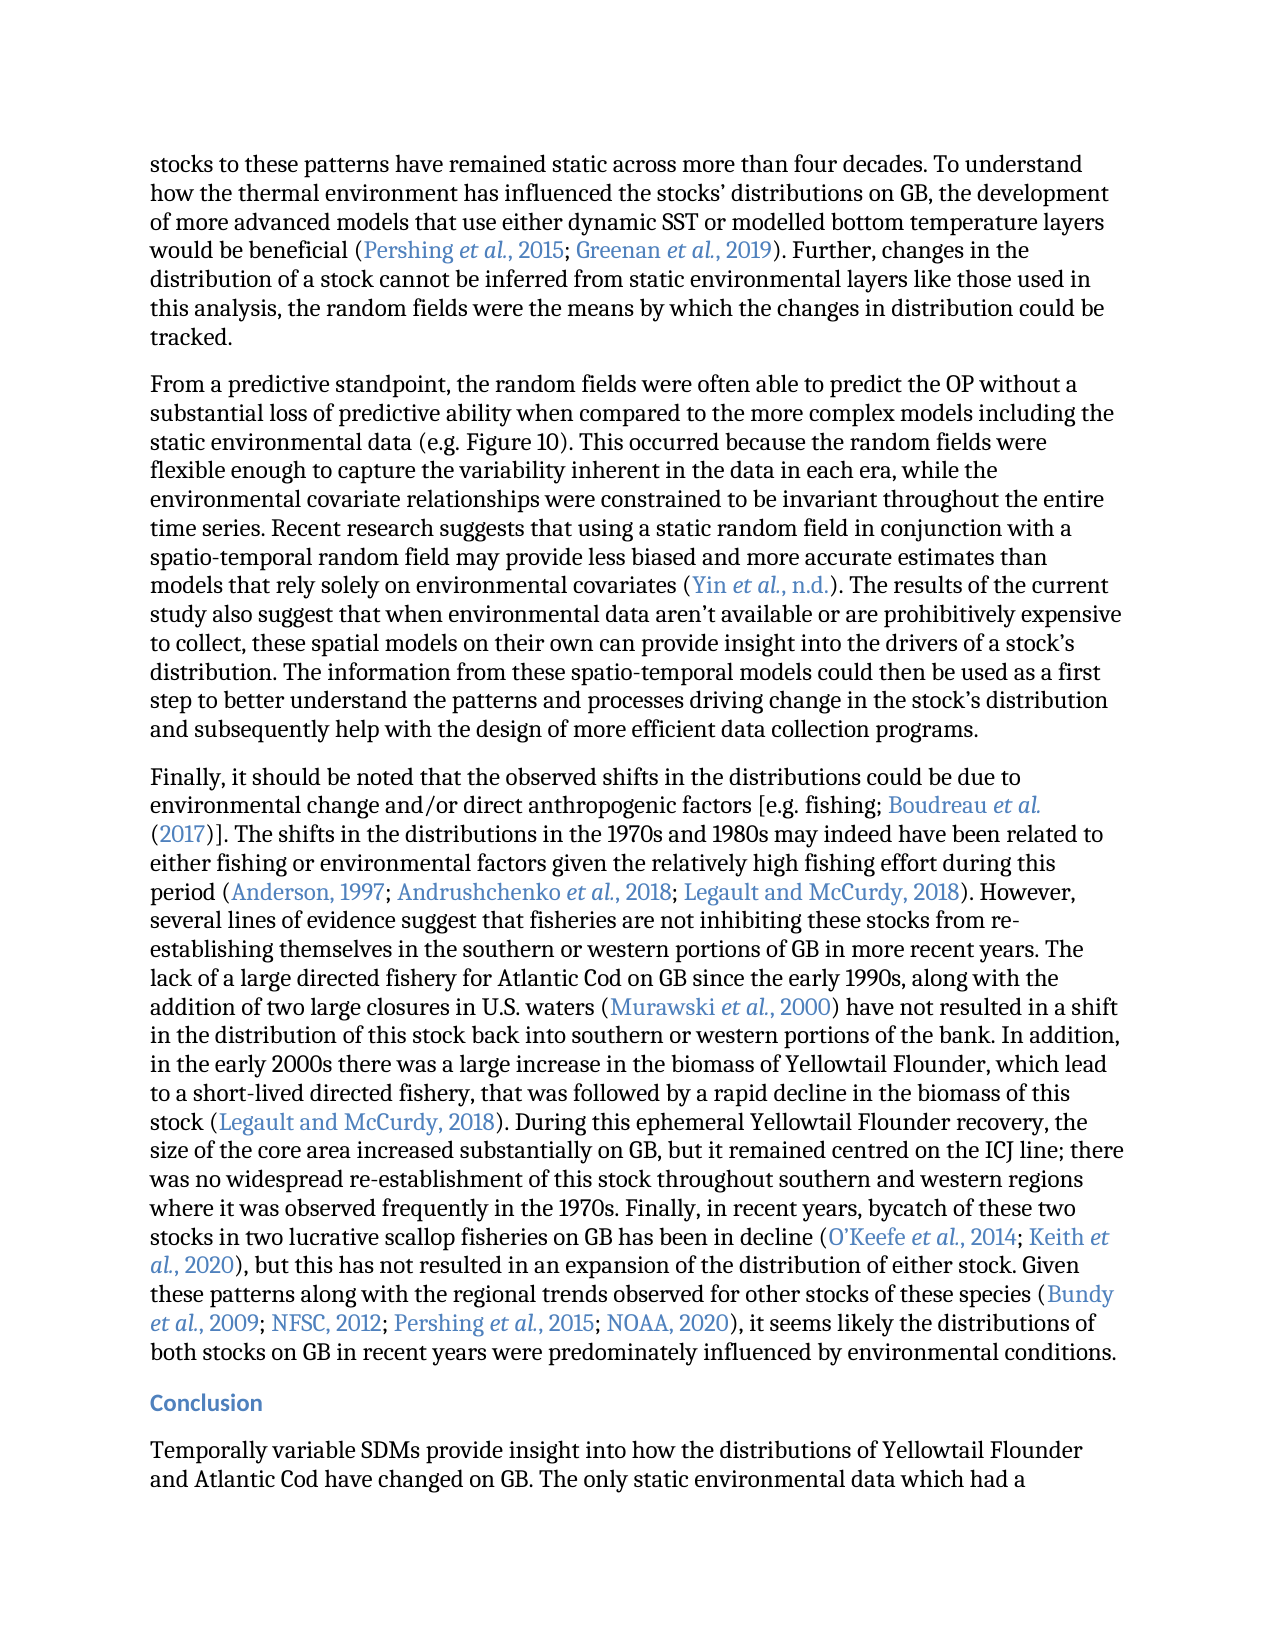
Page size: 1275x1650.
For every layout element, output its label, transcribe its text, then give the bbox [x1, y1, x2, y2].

text Finally, it should be noted that the observed shifts in the distributions could be due to environmental change and/or direct anthropogenic factors [e.g. fishing; Boudreau et al. (2017)]. The shifts in the distributions in the 1970s and 1980s may indeed have been related to either fishing or environmental factors given the relatively high fishing effort during this period (Anderson, 1997; Andrushchenko et al., 2018; Legault and McCurdy, 2018). However, several lines of evidence suggest that fisheries are not inhibiting these stocks from re-establishing themselves in the southern or western portions of GB in more recent years. The lack of a large directed fishery for Atlantic Cod on GB since the early 1990s, along with the addition of two large closures in U.S. waters (Murawski et al., 2000) have not resulted in a shift in the distribution of this stock back into southern or western portions of the bank. In addition, in the early 2000s there was a large increase in the biomass of Yellowtail Flounder, which lead to a short-lived directed fishery, that was followed by a rapid decline in the biomass of this stock (Legault and McCurdy, 2018). During this ephemeral Yellowtail Flounder recovery, the size of the core area increased substantially on GB, but it remained centred on the ICJ line; there was no widespread re-establishment of this stock throughout southern and western regions where it was observed frequently in the 1970s. Finally, in recent years, bycatch of these two stocks in two lucrative scallop fisheries on GB has been in decline (O’Keefe et al., 2014; Keith et al., 2020), but this has not resulted in an expansion of the distribution of either stock. Given these patterns along with the regional trends observed for other stocks of these species (Bundy et al., 2009; NFSC, 2012; Pershing et al., 2015; NOAA, 2020), it seems likely the distributions of both stocks on GB in recent years were predominately influenced by environmental conditions. [150, 762, 1125, 1366]
text From a predictive standpoint, the random fields were often able to predict the OP without a substantial loss of predictive ability when compared to the more complex models including the static environmental data (e.g. Figure 10). This occurred because the random fields were flexible enough to capture the variability inherent in the data in each era, while the environmental covariate relationships were constrained to be invariant throughout the entire time series. Recent research suggests that using a static random field in conjunction with a spatio-temporal random field may provide less biased and more accurate estimates than models that rely solely on environmental covariates (Yin et al., n.d.). The results of the current study also suggest that when environmental data aren’t available or are prohibitively expensive to collect, these spatial models on their own can provide insight into the drivers of a stock’s distribution. The information from these spatio-temporal models could then be used as a first step to better understand the patterns and processes driving change in the stock’s distribution and subsequently help with the design of more efficient data collection programs. [150, 370, 1125, 744]
subtitle Conclusion [150, 1387, 1125, 1418]
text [150, 150, 1125, 351]
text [150, 1436, 1125, 1494]
